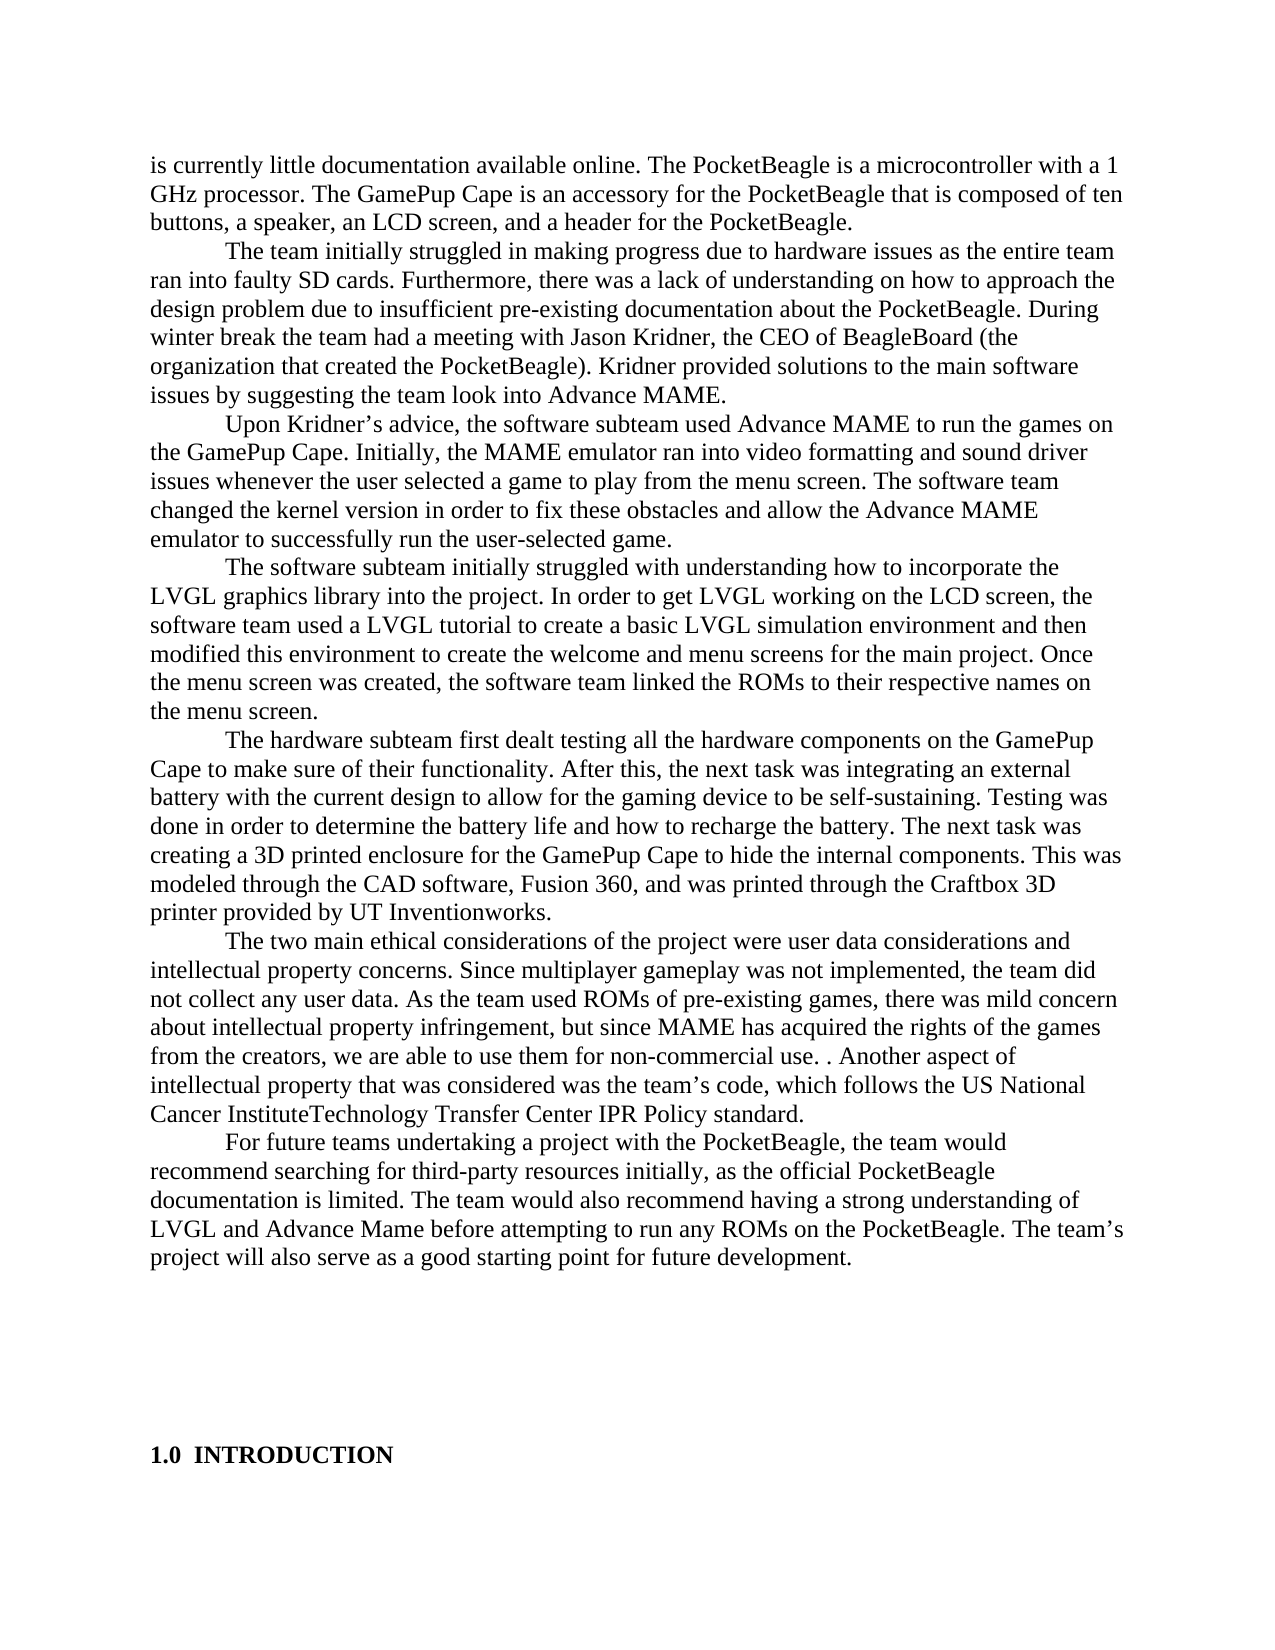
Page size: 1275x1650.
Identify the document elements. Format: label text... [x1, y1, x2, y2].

text The hardware subteam first dealt testing all the hardware components on the GamePup Cape to make sure of their functionality. After this, the next task was integrating an external battery with the current design to allow for the gaming device to be self-sustaining. Testing was done in order to determine the battery life and how to recharge the battery. The next task was creating a 3D printed enclosure for the GamePup Cape to hide the internal components. This was modeled through the CAD software, Fusion 360, and was printed through the Craftbox 3D printer provided by UT Inventionworks. [150, 725, 1125, 926]
text 1.0 INTRODUCTION [150, 1440, 1125, 1469]
text Upon Kridner’s advice, the software subteam used Advance MAME to run the games on the GamePup Cape. Initially, the MAME emulator ran into video formatting and sound driver issues whenever the user selected a game to play from the menu screen. The software team changed the kernel version in order to fix these obstacles and allow the Advance MAME emulator to successfully run the user-selected game. [150, 409, 1125, 552]
text For future teams undertaking a project with the PocketBeagle, the team would recommend searching for third-party resources initially, as the official PocketBeagle documentation is limited. The team would also recommend having a strong understanding of LVGL and Advance Mame before attempting to run any ROMs on the PocketBeagle. The team’s project will also serve as a good starting point for future development. [150, 1127, 1125, 1271]
text The software subteam initially struggled with understanding how to incorporate the LVGL graphics library into the project. In order to get LVGL working on the LCD screen, the software team used a LVGL tutorial to create a basic LVGL simulation environment and then modified this environment to create the welcome and menu screens for the main project. Once the menu screen was created, the software team linked the ROMs to their respective names on the menu screen. [150, 552, 1125, 725]
text The team initially struggled in making progress due to hardware issues as the entire team ran into faulty SD cards. Furthermore, there was a lack of understanding on how to approach the design problem due to insufficient pre-existing documentation about the PocketBeagle. During winter break the team had a meeting with Jason Kridner, the CEO of BeagleBoard (the organization that created the PocketBeagle). Kridner provided solutions to the main software issues by suggesting the team look into Advance MAME. [150, 236, 1125, 409]
text The two main ethical considerations of the project were user data considerations and intellectual property concerns. Since multiplayer gameplay was not implemented, the team did not collect any user data. As the team used ROMs of pre-existing games, there was mild concern about intellectual property infringement, but since MAME has acquired the rights of the games from the creators, we are able to use them for non-commercial use. . Another aspect of intellectual property that was considered was the team’s code, which follows the US National Cancer InstituteTechnology Transfer Center IPR Policy standard. [150, 926, 1125, 1127]
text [150, 150, 1125, 236]
